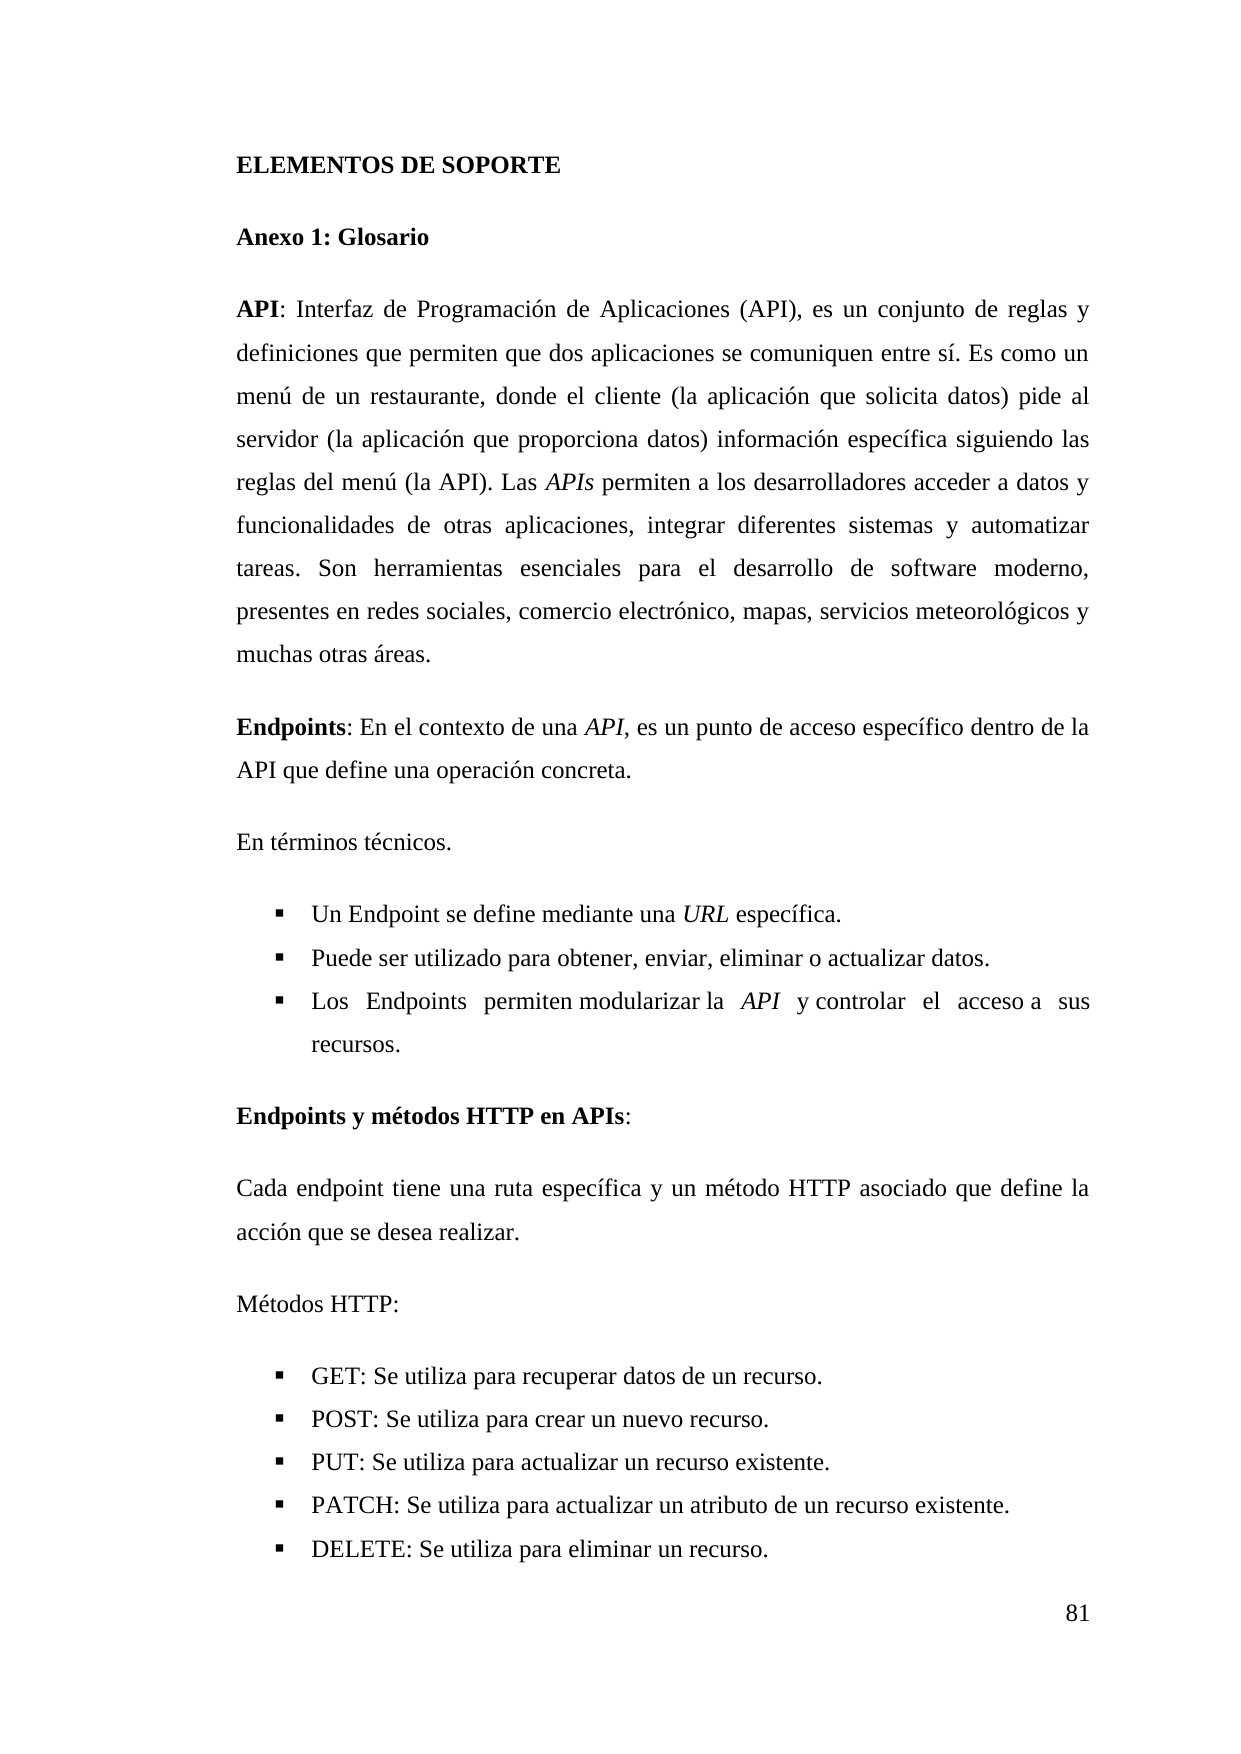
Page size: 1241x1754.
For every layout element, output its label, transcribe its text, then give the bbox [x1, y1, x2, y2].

text En términos técnicos. [236, 827, 1090, 856]
list PATCH: Se utiliza para actualizar un atributo de un recurso existente. [274, 1491, 1090, 1519]
subtitle Anexo 1: Glosario [236, 222, 1090, 251]
list POST: Se utiliza para crear un nuevo recurso. [274, 1404, 1090, 1433]
list Los Endpoints permiten modularizar la API y controlar el acceso a sus recursos. [274, 986, 1090, 1058]
text Métodos HTTP: [236, 1289, 1090, 1318]
subtitle ELEMENTOS DE SOPORTE [236, 150, 1090, 179]
text Endpoints y métodos HTTP en APIs: [236, 1101, 1090, 1130]
text Cada endpoint tiene una ruta específica y un método HTTP asociado que define la acción que se desea realizar. [236, 1173, 1090, 1245]
list PUT: Se utiliza para actualizar un recurso existente. [274, 1447, 1090, 1476]
text API: Interfaz de Programación de Aplicaciones (API), es un conjunto de reglas y definiciones que permiten que dos aplicaciones se comuniquen entre sí. Es como un menú de un restaurante, donde el cliente (la aplicación que solicita datos) pide al servidor (la aplicación que proporciona datos) información específica siguiendo las reglas del menú (la API). Las APIs permiten a los desarrolladores acceder a datos y funcionalidades de otras aplicaciones, integrar diferentes sistemas y automatizar tareas. Son herramientas esenciales para el desarrollo de software moderno, presentes en redes sociales, comercio electrónico, mapas, servicios meteorológicos y muchas otras áreas. [236, 294, 1090, 668]
list Puede ser utilizado para obtener, enviar, eliminar o actualizar datos. [274, 943, 1090, 971]
list DELETE: Se utiliza para eliminar un recurso. [274, 1534, 1090, 1562]
list GET: Se utiliza para recuperar datos de un recurso. [274, 1361, 1090, 1390]
list Un Endpoint se define mediante una URL específica. [274, 899, 1090, 928]
text Endpoints: En el contexto de una API, es un punto de acceso específico dentro de la API que define una operación concreta. [236, 712, 1090, 784]
